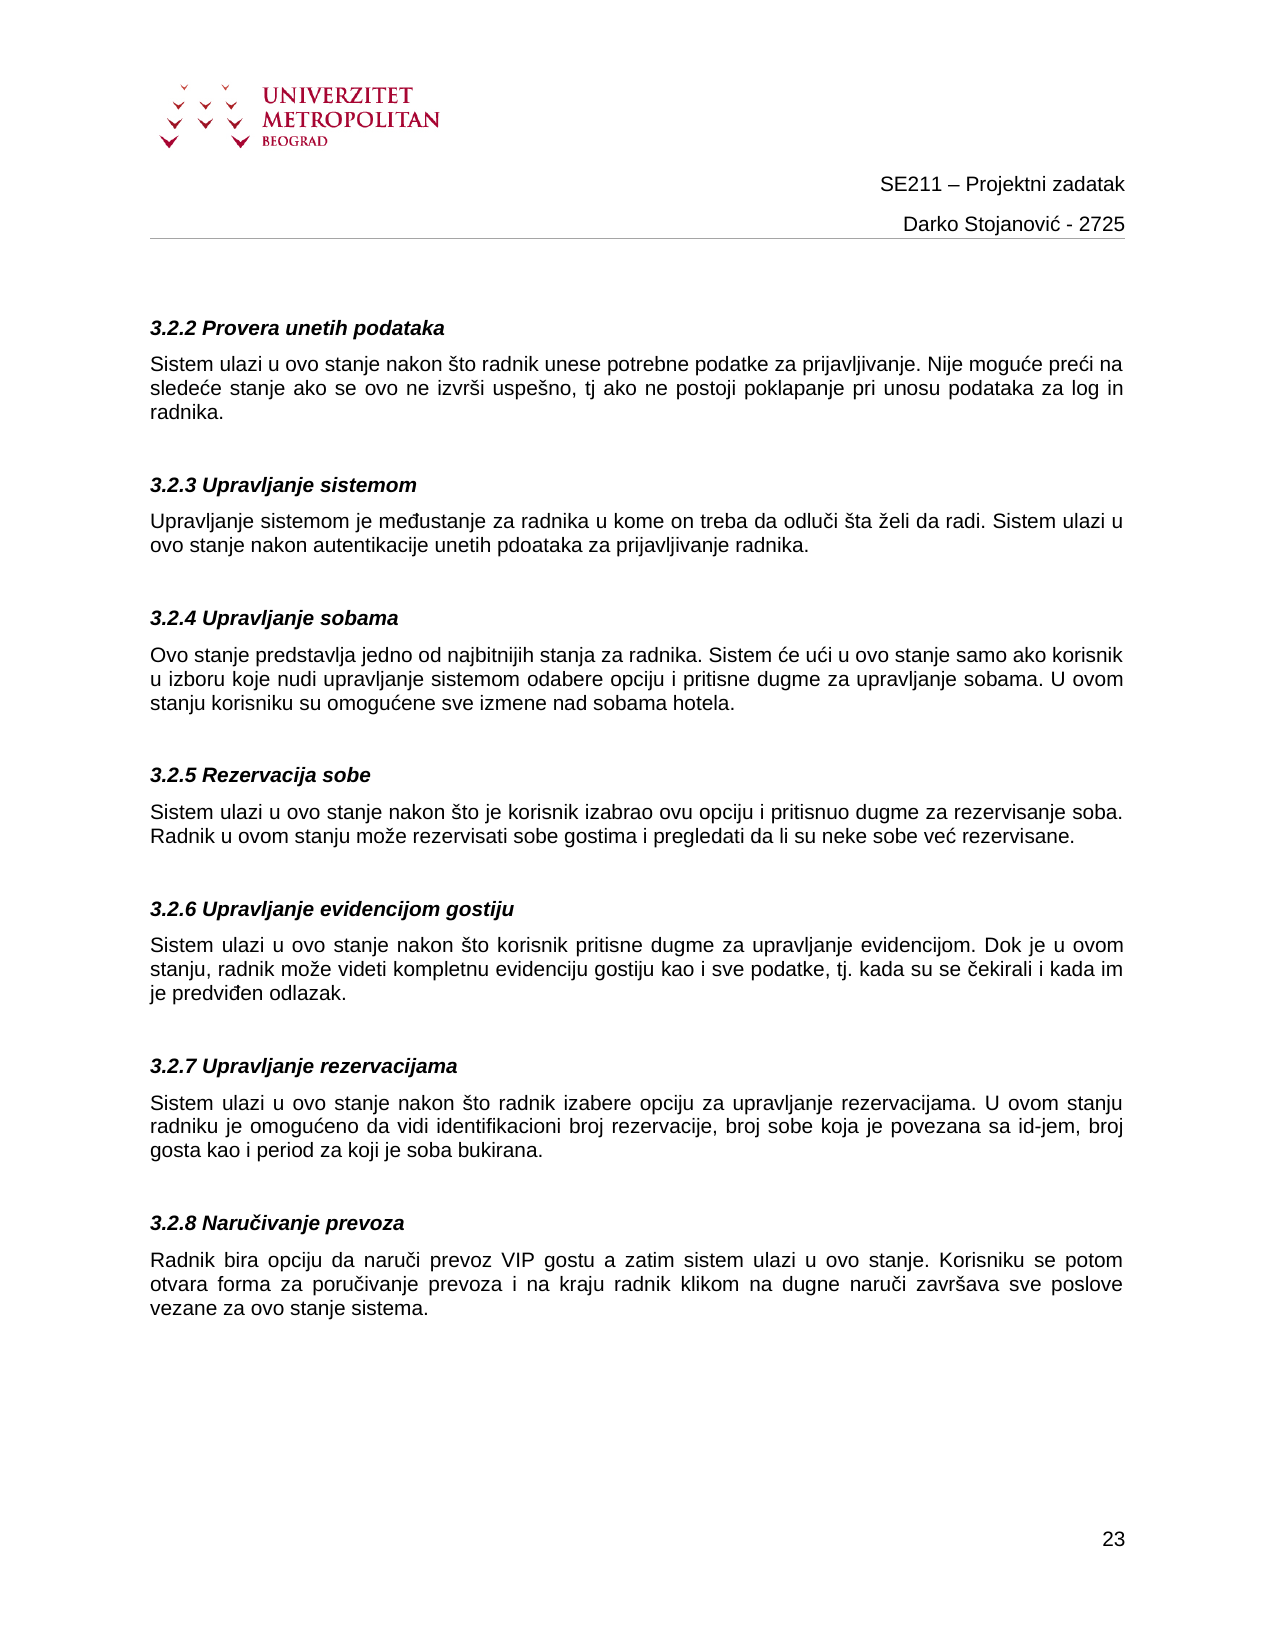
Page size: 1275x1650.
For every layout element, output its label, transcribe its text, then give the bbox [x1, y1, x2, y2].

text 3.2.2 Provera unetih podataka [150, 315, 1125, 339]
text 3.2.3 Upravljanje sistemom [150, 473, 1125, 497]
text Radnik bira opciju da naruči prevoz VIP gostu a zatim sistem ulazi u ovo stanje. Korisniku se potom otvara forma za poručivanje prevoza i na kraju radnik klikom na dugne naruči završava sve poslove vezane za ovo stanje sistema. [150, 1248, 1125, 1319]
text Sistem ulazi u ovo stanje nakon što radnik unese potrebne podatke za prijavljivanje. Nije moguće preći na sledeće stanje ako se ovo ne izvrši uspešno, tj ako ne postoji poklapanje pri unosu podataka za log in radnika. [150, 352, 1125, 424]
text Upravljanje sistemom je međustanje za radnika u kome on treba da odluči šta želi da radi. Sistem ulazi u ovo stanje nakon autentikacije unetih pdoataka za prijavljivanje radnika. [150, 509, 1125, 557]
text Sistem ulazi u ovo stanje nakon što radnik izabere opciju za upravljanje rezervacijama. U ovom stanju radniku je omogućeno da vidi identifikacioni broj rezervacije, broj sobe koja je povezana sa id-jem, broj gosta kao i period za koji je soba bukirana. [150, 1090, 1125, 1162]
text 3.2.5 Rezervacija sobe [150, 763, 1125, 787]
text 3.2.4 Upravljanje sobama [150, 606, 1125, 630]
text 3.2.6 Upravljanje evidencijom gostiju [150, 897, 1125, 921]
text Sistem ulazi u ovo stanje nakon što je korisnik izabrao ovu opciju i pritisnuo dugme za rezervisanje soba. Radnik u ovom stanju može rezervisati sobe gostima i pregledati da li su neke sobe već rezervisane. [150, 800, 1125, 848]
picture [150, 75, 449, 156]
text Ovo stanje predstavlja jedno od najbitnijih stanja za radnika. Sistem će ući u ovo stanje samo ako korisnik u izboru koje nudi upravljanje sistemom odabere opciju i pritisne dugme za upravljanje sobama. U ovom stanju korisniku su omogućene sve izmene nad sobama hotela. [150, 642, 1125, 714]
text 3.2.8 Naručivanje prevoza [150, 1211, 1125, 1235]
text Sistem ulazi u ovo stanje nakon što korisnik pritisne dugme za upravljanje evidencijom. Dok je u ovom stanju, radnik može videti kompletnu evidenciju gostiju kao i sve podatke, tj. kada su se čekirali i kada im je predviđen odlazak. [150, 933, 1125, 1005]
text 3.2.7 Upravljanje rezervacijama [150, 1054, 1125, 1078]
